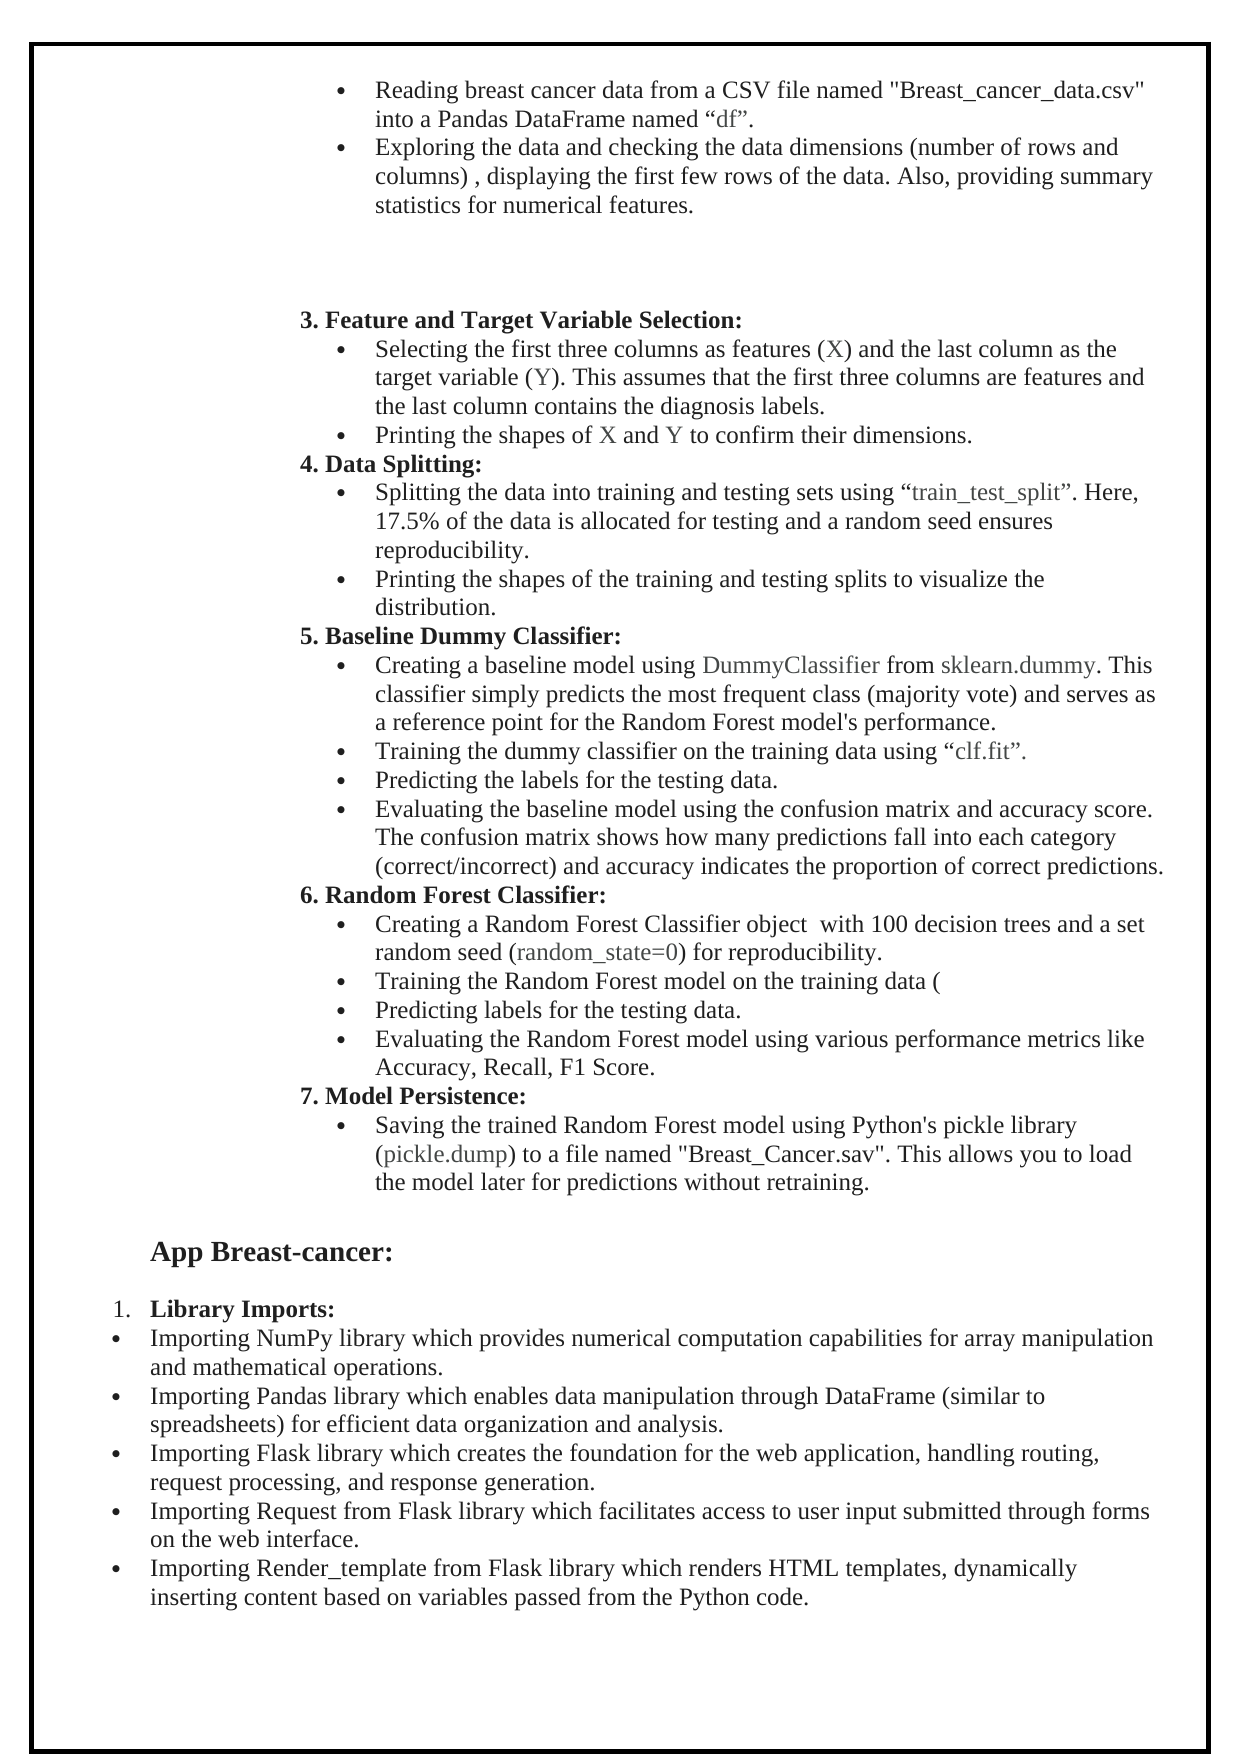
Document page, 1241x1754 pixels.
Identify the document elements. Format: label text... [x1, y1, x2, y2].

list Evaluating the baseline model using the confusion matrix and accuracy score. The confusion matrix shows how many predictions fall into each category (correct/incorrect) and accuracy indicates the proportion of correct predictions. [337, 794, 1165, 880]
text 6. Random Forest Classifier: [300, 880, 1165, 909]
list Importing Pandas library which enables data manipulation through DataFrame (similar to spreadsheets) for efficient data organization and analysis. [112, 1381, 1165, 1438]
list Selecting the first three columns as features (X) and the last column as the target variable (Y). This assumes that the first three columns are features and the last column contains the diagnosis labels. [337, 334, 1165, 420]
list Creating a Random Forest Classifier object with 100 decision trees and a set random seed (random_state=0) for reproducibility. [337, 909, 1165, 966]
list Library Imports: [112, 1294, 1165, 1323]
list Importing NumPy library which provides numerical computation capabilities for array manipulation and mathematical operations. [112, 1323, 1165, 1381]
list Predicting the labels for the testing data. [337, 765, 1165, 794]
list Printing the shapes of X and Y to confirm their dimensions. [337, 420, 1165, 449]
list Evaluating the Random Forest model using various performance metrics like Accuracy, Recall, F1 Score. [337, 1024, 1165, 1081]
list Importing Render_template from Flask library which renders HTML templates, dynamically inserting content based on variables passed from the Python code. [112, 1553, 1165, 1611]
list Printing the shapes of the training and testing splits to visualize the distribution. [337, 564, 1165, 621]
list Exploring the data and checking the data dimensions (number of rows and columns) , displaying the first few rows of the data. Also, providing summary statistics for numerical features. [337, 132, 1165, 219]
text 5. Baseline Dummy Classifier: [300, 621, 1165, 650]
list Importing Request from Flask library which facilitates access to user input submitted through forms on the web interface. [112, 1496, 1165, 1553]
list Creating a baseline model using DummyClassifier from sklearn.dummy. This classifier simply predicts the most frequent class (majority vote) and serves as a reference point for the Random Forest model's performance. [337, 650, 1165, 736]
list Training the Random Forest model on the training data ( [337, 966, 1165, 995]
list Splitting the data into training and testing sets using “train_test_split”. Here, 17.5% of the data is allocated for testing and a random seed ensures reproducibility. [337, 477, 1165, 564]
list Importing Flask library which creates the foundation for the web application, handling routing, request processing, and response generation. [112, 1438, 1165, 1496]
text App Breast-cancer: [75, 1234, 1165, 1268]
text 4. Data Splitting: [300, 449, 1165, 477]
list Training the dummy classifier on the training data using “clf.fit”. [337, 736, 1165, 765]
list Saving the trained Random Forest model using Python's pickle library (pickle.dump) to a file named "Breast_Cancer.sav". This allows you to load the model later for predictions without retraining. [337, 1110, 1165, 1196]
text 7. Model Persistence: [300, 1081, 1165, 1110]
list Predicting labels for the testing data. [337, 995, 1165, 1024]
list Reading breast cancer data from a CSV file named "Breast_cancer_data.csv" into a Pandas DataFrame named “df”. [337, 75, 1165, 132]
text 3. Feature and Target Variable Selection: [300, 305, 1165, 334]
